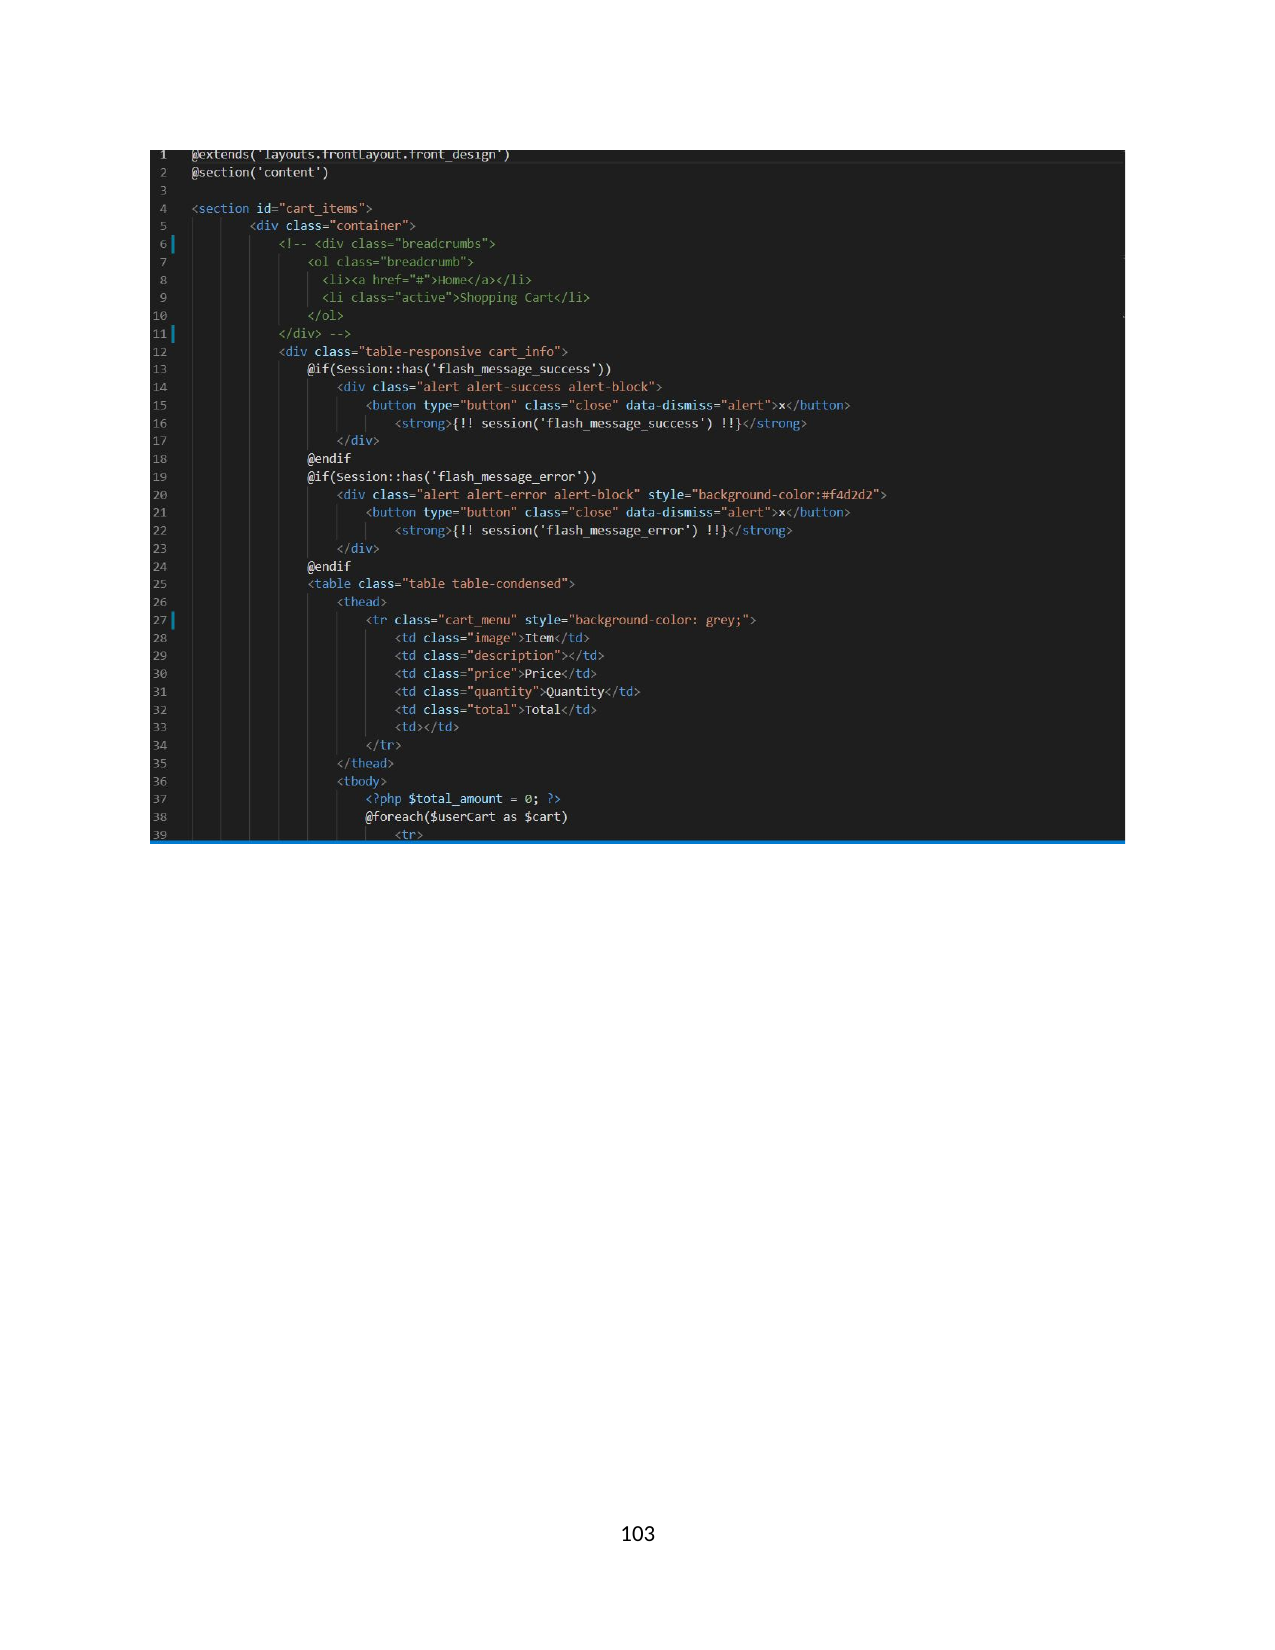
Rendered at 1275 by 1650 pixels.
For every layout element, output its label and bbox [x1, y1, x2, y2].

picture [150, 150, 1125, 844]
